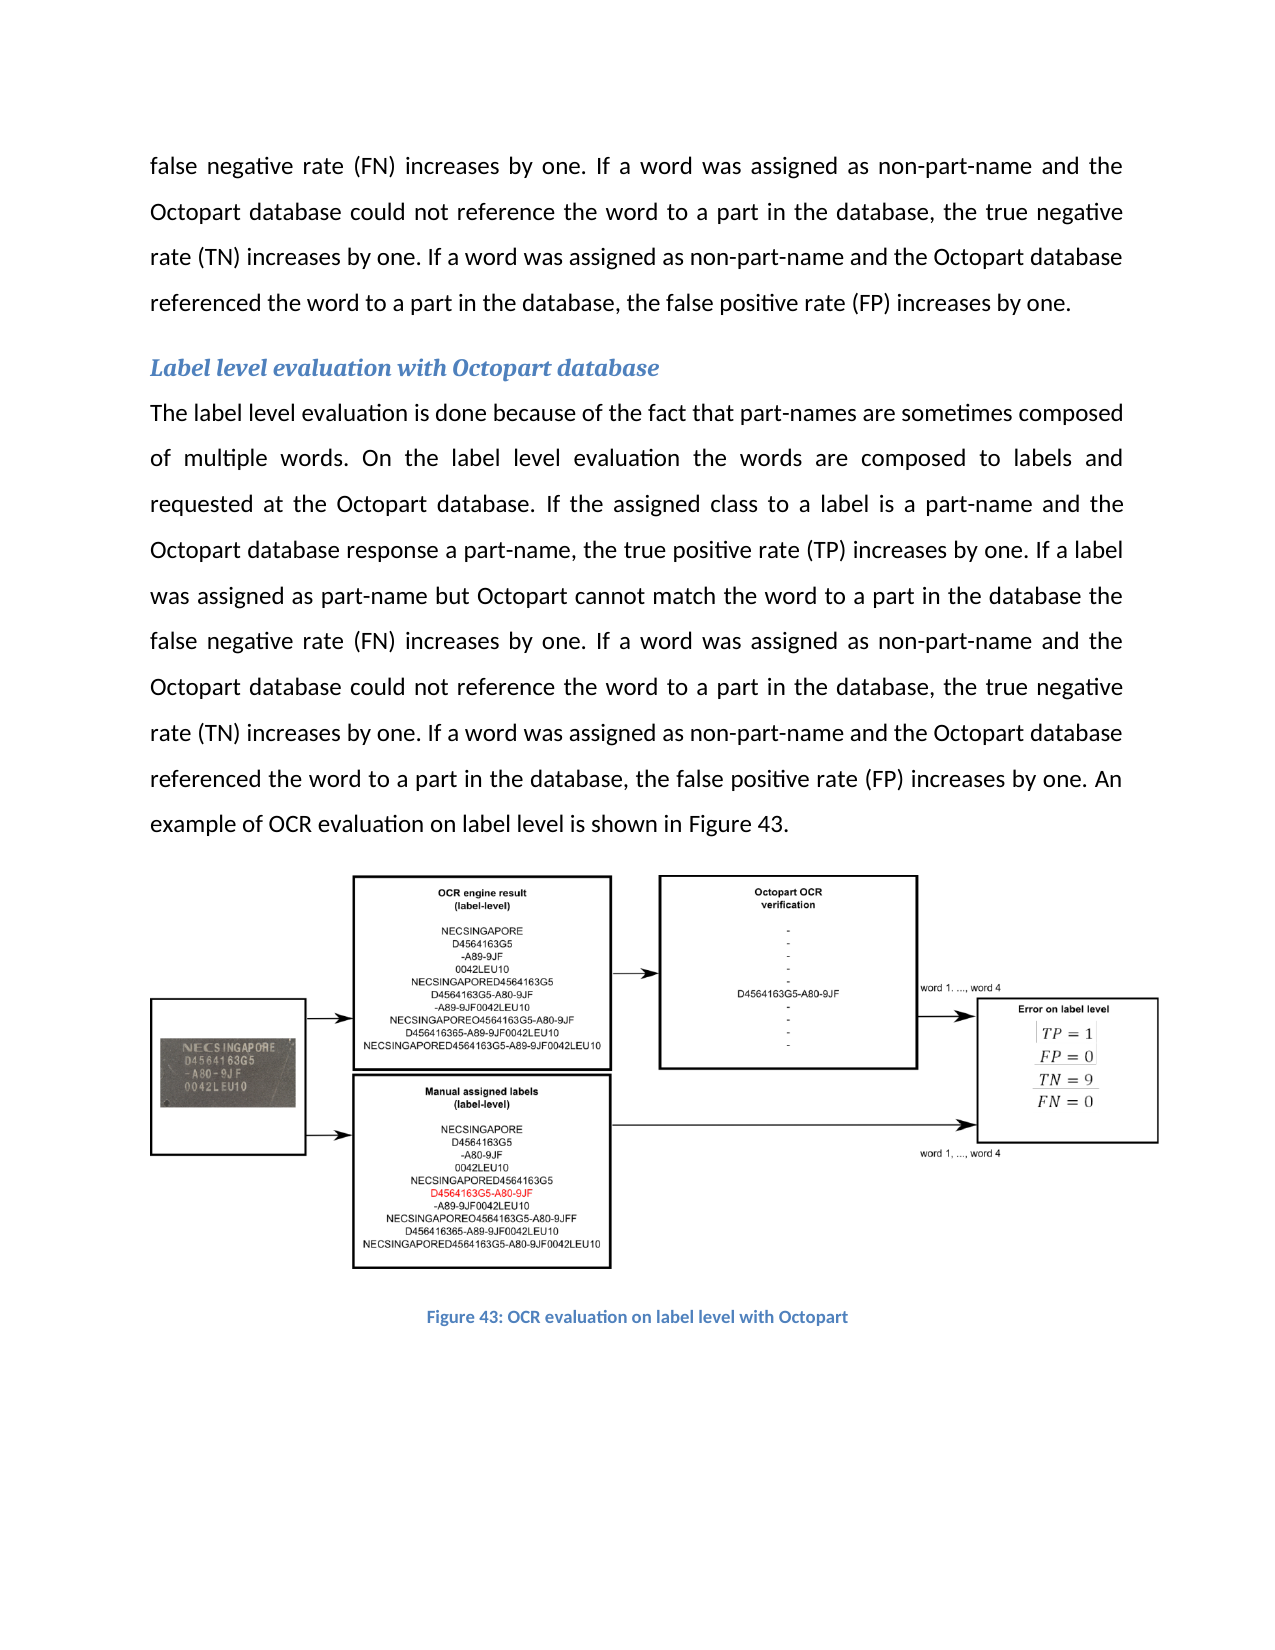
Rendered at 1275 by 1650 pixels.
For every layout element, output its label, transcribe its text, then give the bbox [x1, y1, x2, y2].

picture [150, 875, 1159, 1269]
subtitle Label level evaluation with Octopart database [150, 354, 1125, 382]
text The label level evaluation is done because of the fact that part-names are sometimes composed of multiple words. On the label level evaluation the words are composed to labels and requested at the Octopart database. If the assigned class to a label is a part-name and the Octopart database response a part-name, the true positive rate (TP) increases by one. If a label was assigned as part-name but Octopart cannot match the word to a part in the database the false negative rate (FN) increases by one. If a word was assigned as non-part-name and the Octopart database could not reference the word to a part in the database, the true negative rate (TN) increases by one. If a word was assigned as non-part-name and the Octopart database referenced the word to a part in the database, the false positive rate (FP) increases by one. An example of OCR evaluation on label level is shown in Figure 44. [150, 397, 1125, 839]
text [150, 150, 1125, 318]
